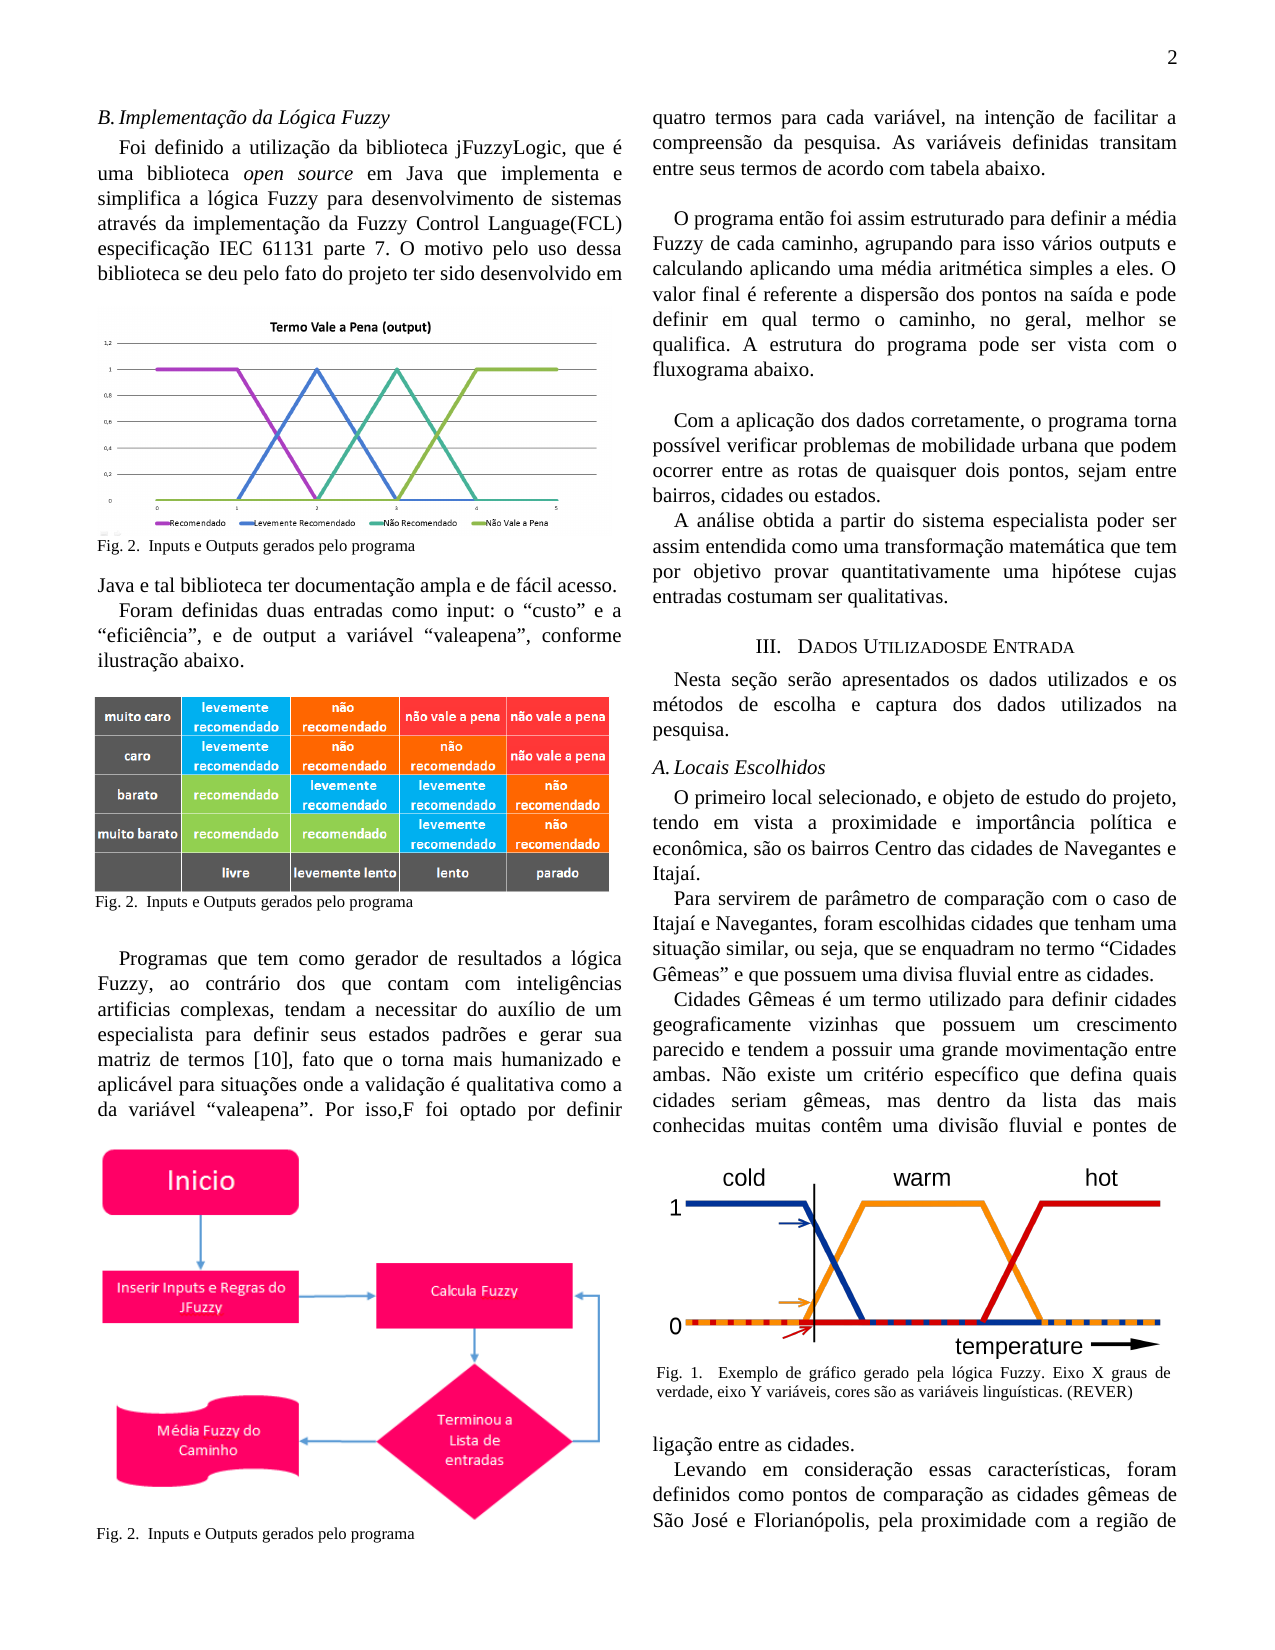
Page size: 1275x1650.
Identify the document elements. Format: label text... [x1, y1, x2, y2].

text Para servirem de parâmetro de comparação com o caso de Itajaí e Navegantes, foram escolhidas cidades que tenham uma situação similar, ou seja, que se enquadram no termo “Cidades Gêmeas” e que possuem uma divisa fluvial entre as cidades. [652, 886, 1177, 986]
picture [455, 823, 463, 828]
subtitle Locais Escolhidos [652, 755, 1177, 779]
text O primeiro local selecionado, e objeto de estudo do projeto, são os bairros Centro das cidades de Navegantes e Itajaí. [652, 785, 1177, 885]
subtitle Dados [652, 634, 1177, 658]
picture [96, 306, 612, 536]
picture [94, 696, 610, 892]
picture [455, 784, 463, 789]
subtitle Implementação da Lógica Fuzzy [97, 105, 622, 129]
picture [362, 800, 374, 809]
picture [238, 745, 250, 750]
text O programa então foi assim estruturado para definir a média Fuzzy de cada caminho, agrupando para isso vários outputs e uma média aritmética simples a eles. O valor final é referente a dispersão dos pontos na saída e pode definir em qual termo o caminho, no geral, melhor se qualifica. A estrutura do programa pode ser vista com o fluxograma abaixo. [652, 206, 1177, 381]
text oi optado por definir quatro termos para cada variável, na intenção de facilitar a compreensão da pesquisa. As variáveis definidas transitam entre seus termos de acordo com tabela abaixo. [652, 105, 1177, 179]
picture [96, 1131, 612, 1524]
text Com a aplicação dos dados corretamente, o programa torna possível verificar problemas de mobilidade urbana que podem ocorrer entre as rotas de quaisquer dois pontos, sejam entre bairros, cidades ou estados. [652, 407, 1177, 507]
text Nesta seção serão apresentados os dados utilizados e os métodos de escolha e captura dos dados utilizados na pesquisa. [652, 667, 1177, 741]
picture [656, 1153, 1172, 1363]
picture [238, 706, 250, 711]
text Foram definidas duas entradas como input: o “custo” e a “eficiência”, e de output a variável “valeapena”, conforme ilustração abaixo. [97, 598, 622, 672]
